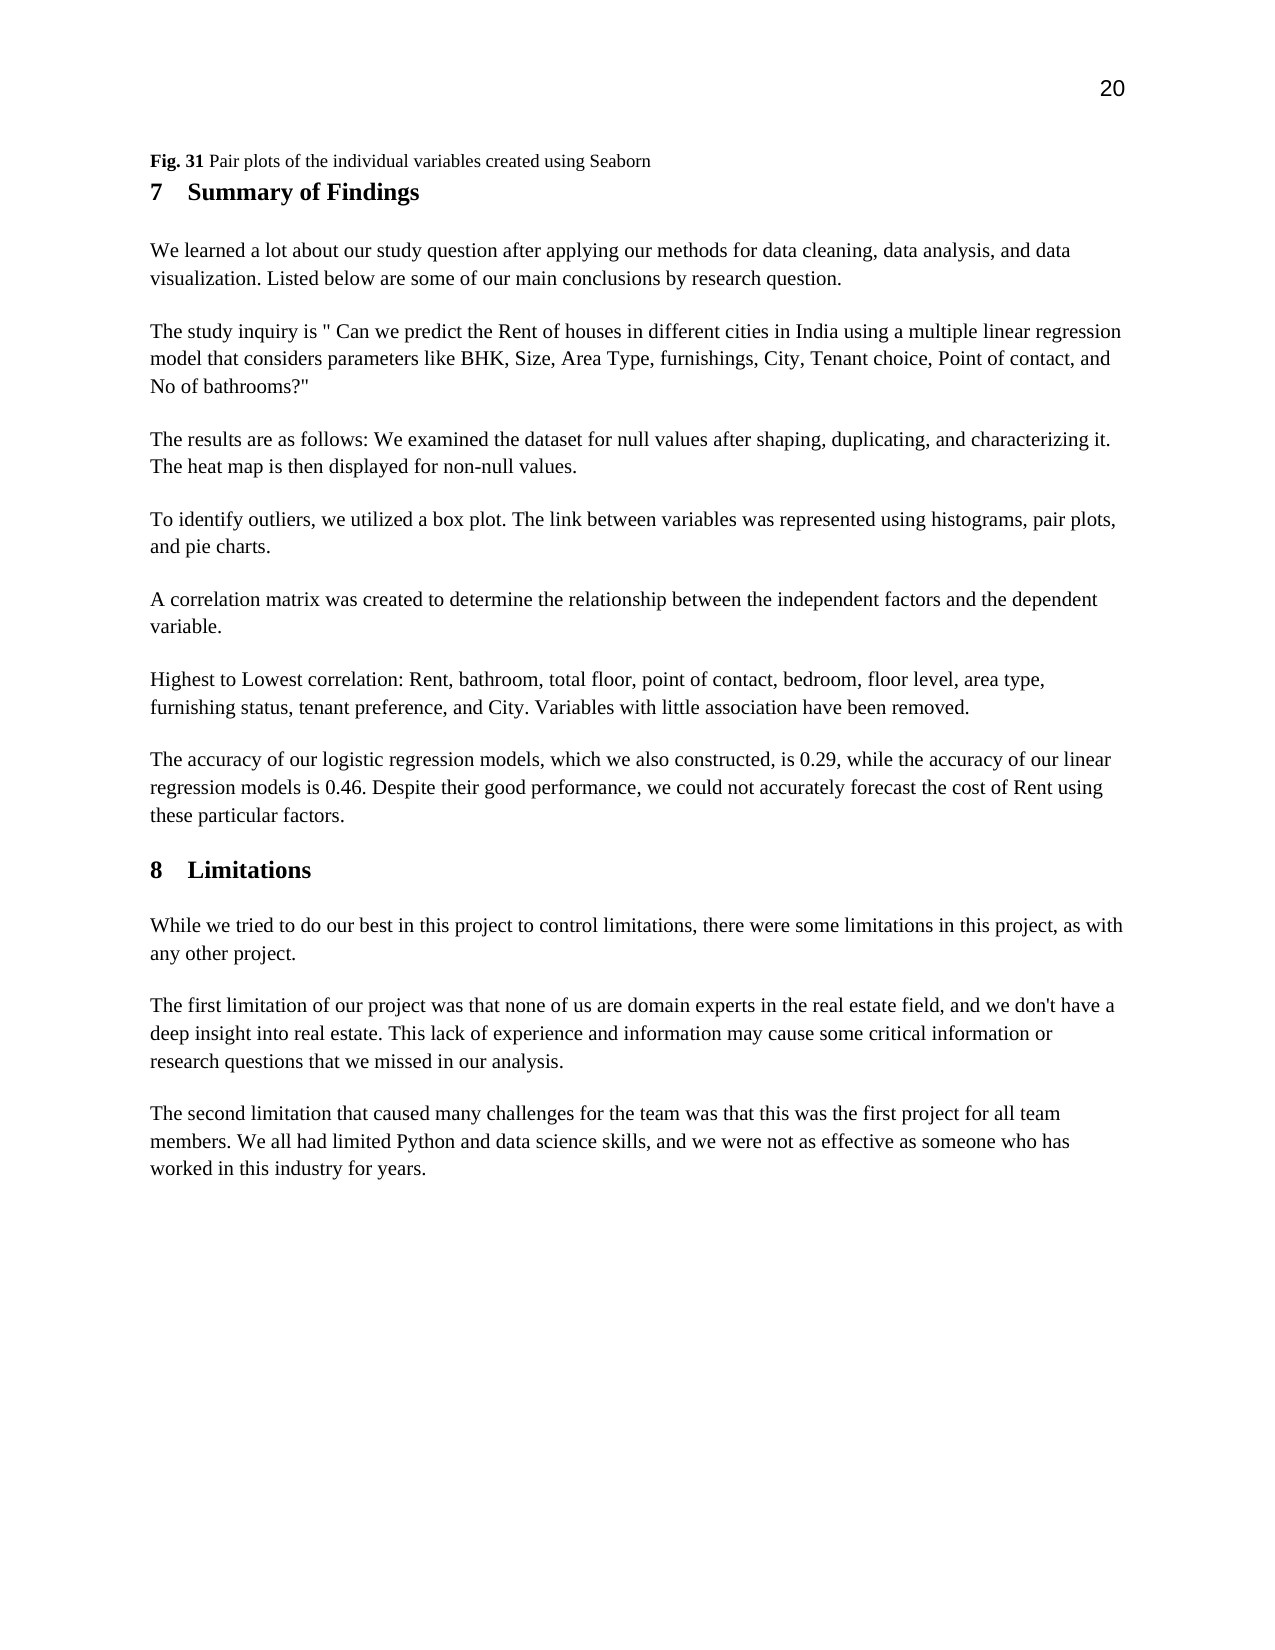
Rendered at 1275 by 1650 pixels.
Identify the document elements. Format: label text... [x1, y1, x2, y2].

text The first limitation of our project was that none of us are domain experts in the real estate field, and we don't have a deep insight into real estate. This lack of experience and information may cause some critical information or research questions that we missed in our analysis. [150, 993, 1125, 1073]
text The accuracy of our logistic regression models, which we also constructed, is 0.29, while the accuracy of our linear regression models is 0.46. Despite their good performance, we could not accurately forecast the cost of Rent using these particular factors. [150, 747, 1125, 827]
list Summary of Findings [150, 177, 1125, 206]
text A correlation matrix was created to determine the relationship between the independent factors and the dependent variable. [150, 587, 1125, 638]
text Fig. 31 Pair plots of the individual variables created using Seaborn [150, 150, 1125, 172]
text Highest to Lowest correlation: Rent, bathroom, total floor, point of contact, bedroom, floor level, area type, furnishing status, tenant preference, and City. Variables with little association have been removed. [150, 667, 1125, 719]
text While we tried to do our best in this project to control limitations, there were some limitations in this project, as with any other project. [150, 913, 1125, 965]
text The second limitation that caused many challenges for the team was that this was the first project for all team members. We all had limited Python and data science skills, and we were not as effective as someone who has worked in this industry for years. [150, 1101, 1125, 1180]
text To identify outliers, we utilized a box plot. The link between variables was represented using histograms, pair plots, and pie charts. [150, 507, 1125, 558]
text The study inquiry is " Can we predict the Rent of houses in different cities in India using a multiple linear regression model that considers parameters like BHK, Size, Area Type, furnishings, City, Tenant choice, Point of contact, and No of bathrooms?" [150, 319, 1125, 398]
text The results are as follows: We examined the dataset for null values after shaping, duplicating, and characterizing it. The heat map is then displayed for non-null values. [150, 426, 1125, 478]
text We learned a lot about our study question after applying our methods for data cleaning, data analysis, and data visualization. Listed below are some of our main conclusions by research question. [150, 238, 1125, 290]
list Limitations [150, 855, 1125, 884]
